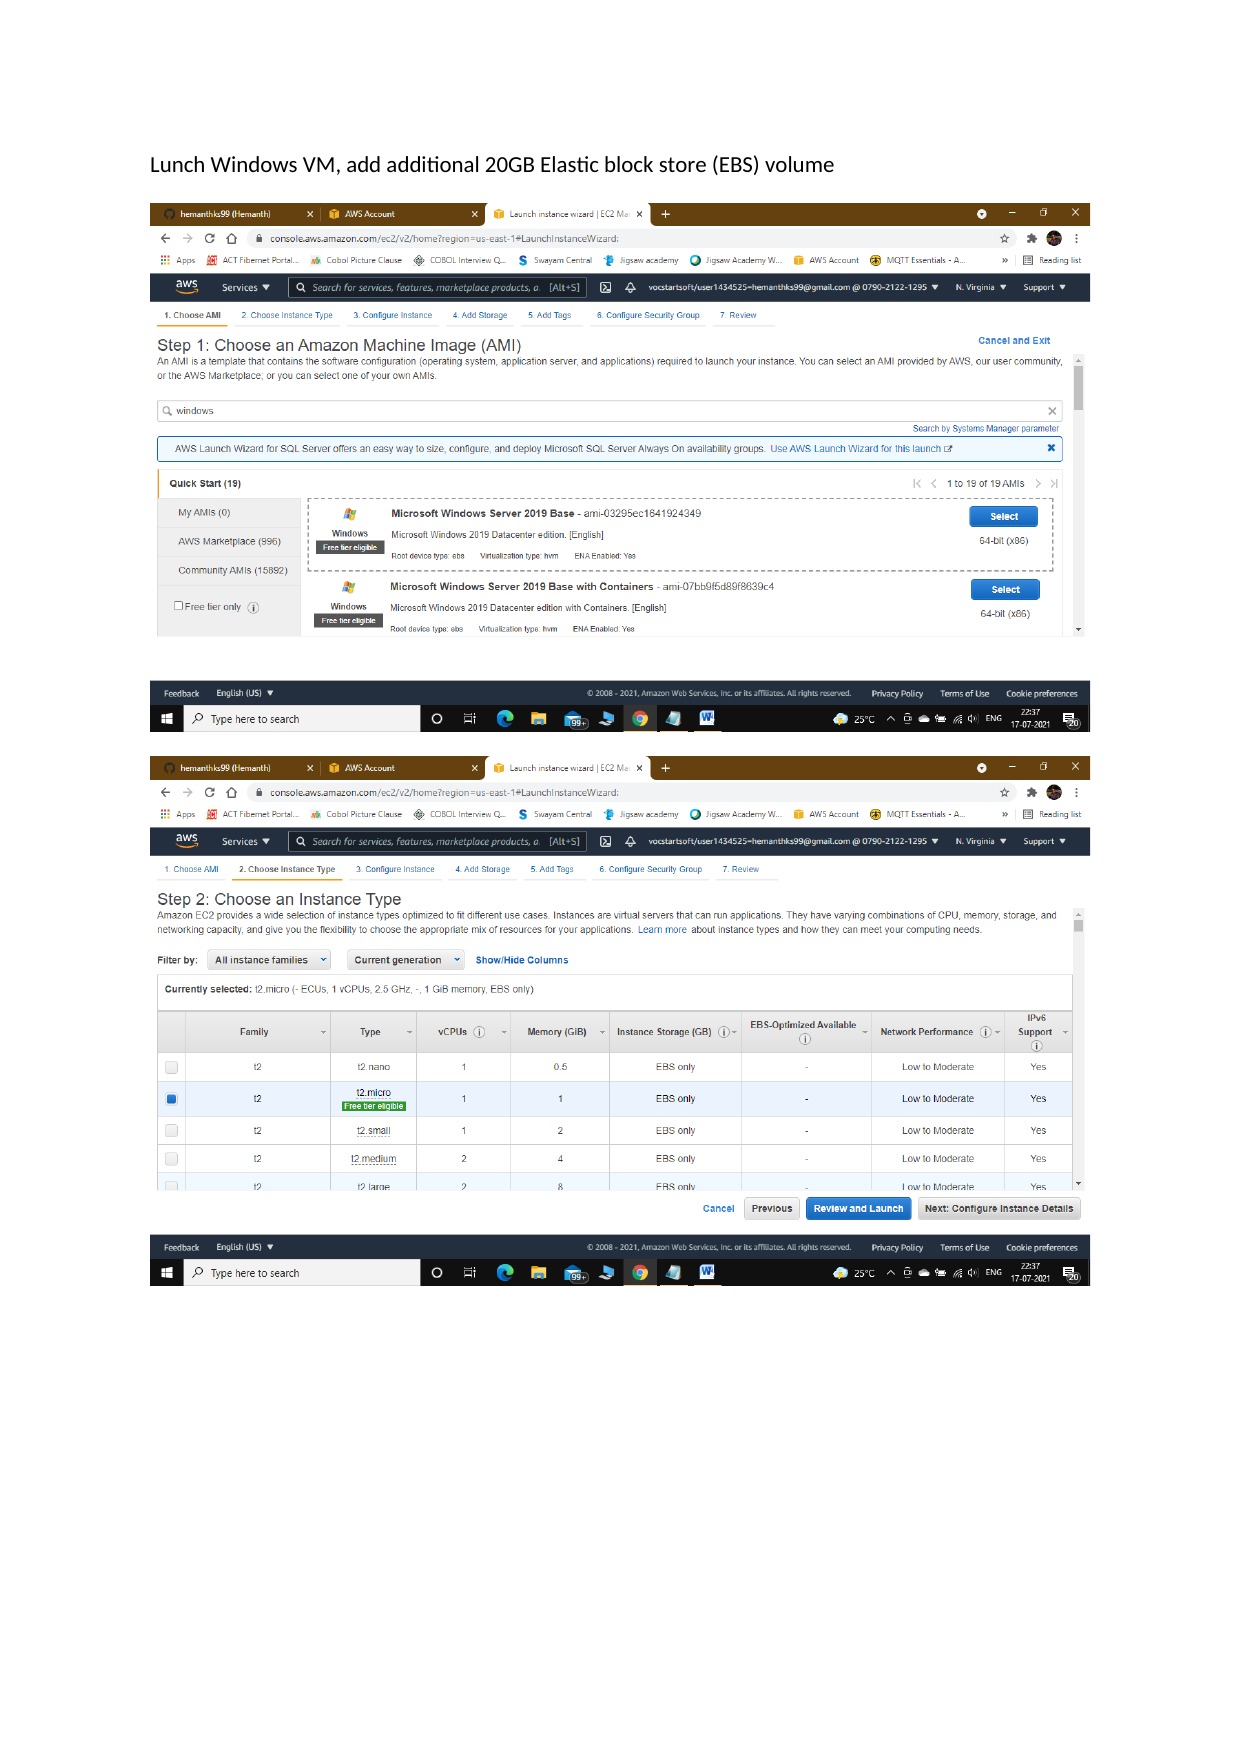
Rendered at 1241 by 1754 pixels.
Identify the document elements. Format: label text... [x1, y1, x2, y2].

text Lunch Windows VM, add additional 20GB Elastic block store (EBS) volume [150, 150, 1090, 178]
picture [150, 756, 1091, 1286]
picture [150, 203, 1091, 732]
